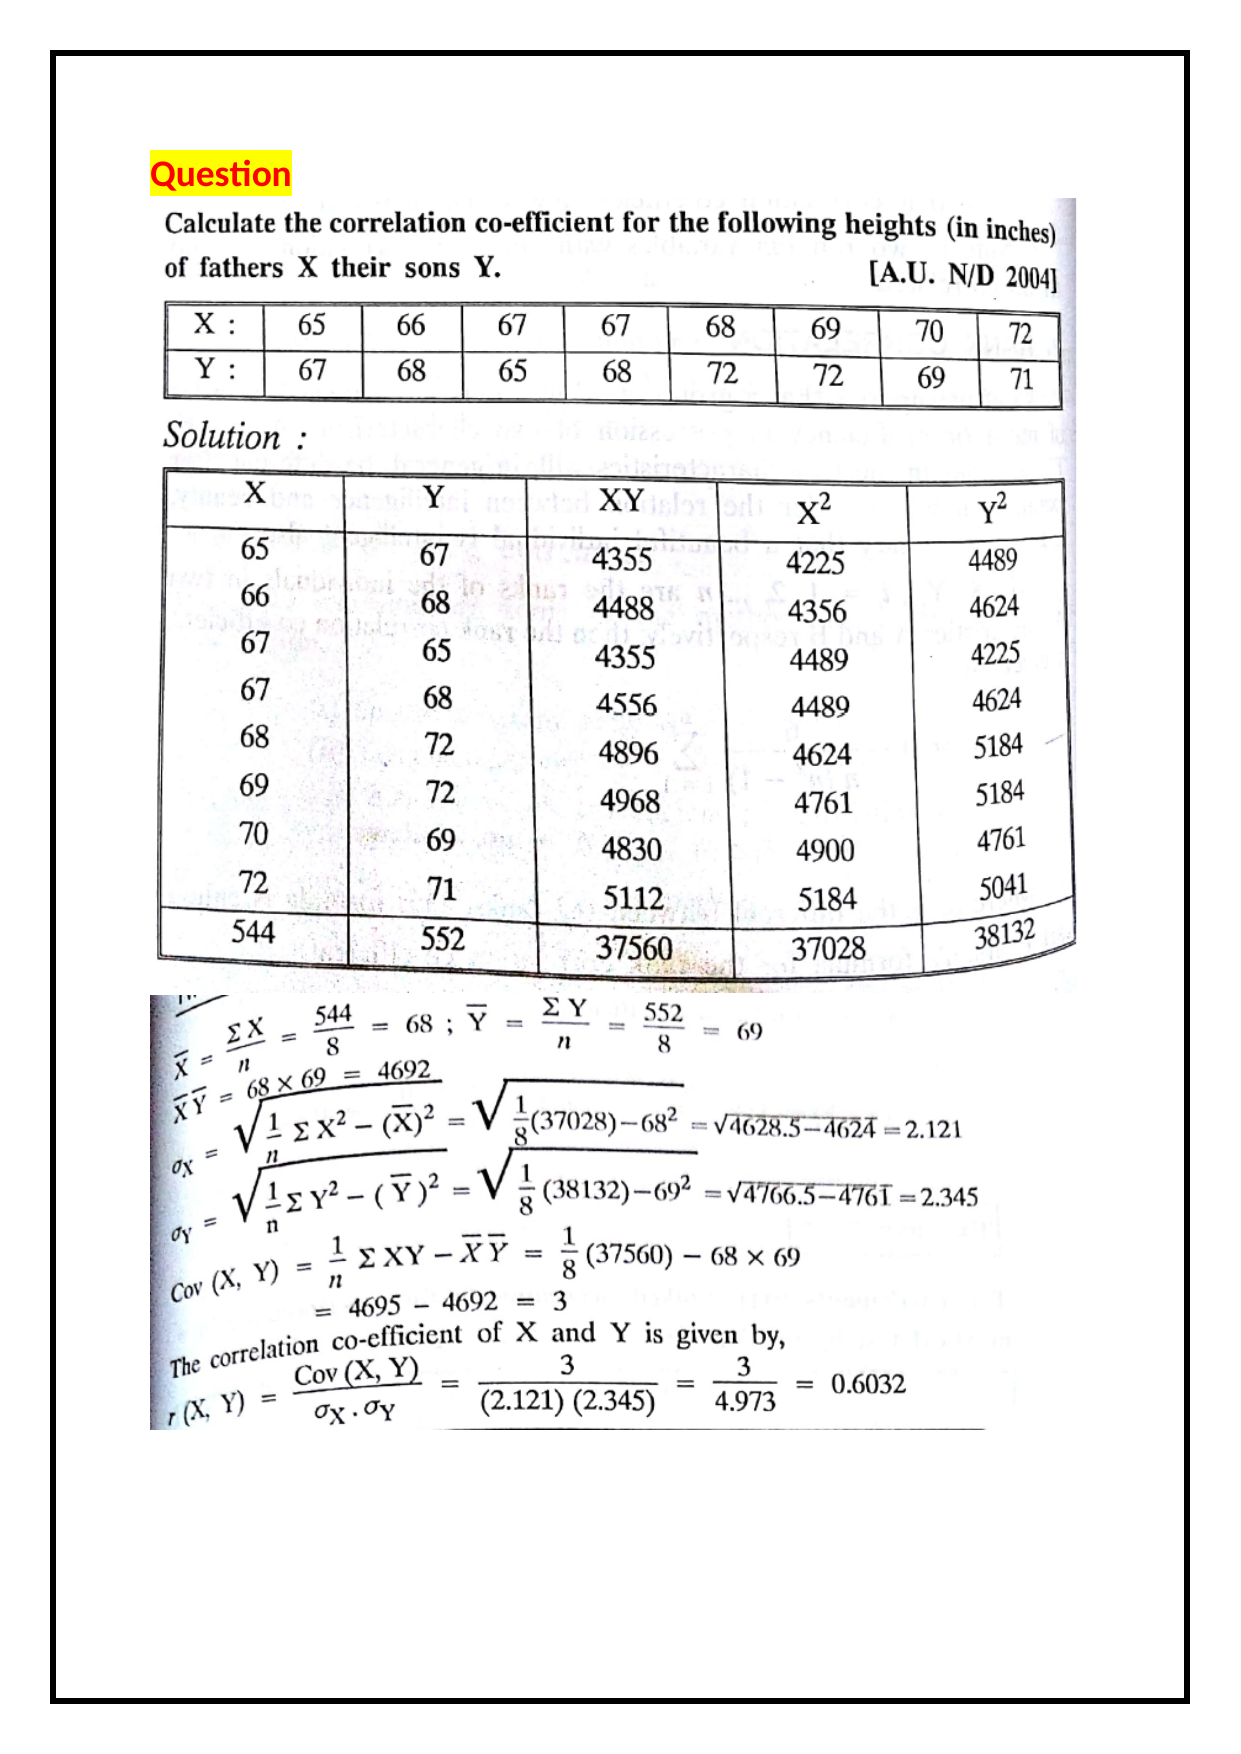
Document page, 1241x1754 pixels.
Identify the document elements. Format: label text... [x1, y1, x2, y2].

text Question [150, 150, 1090, 198]
picture [150, 198, 1091, 993]
picture [150, 995, 1091, 1430]
